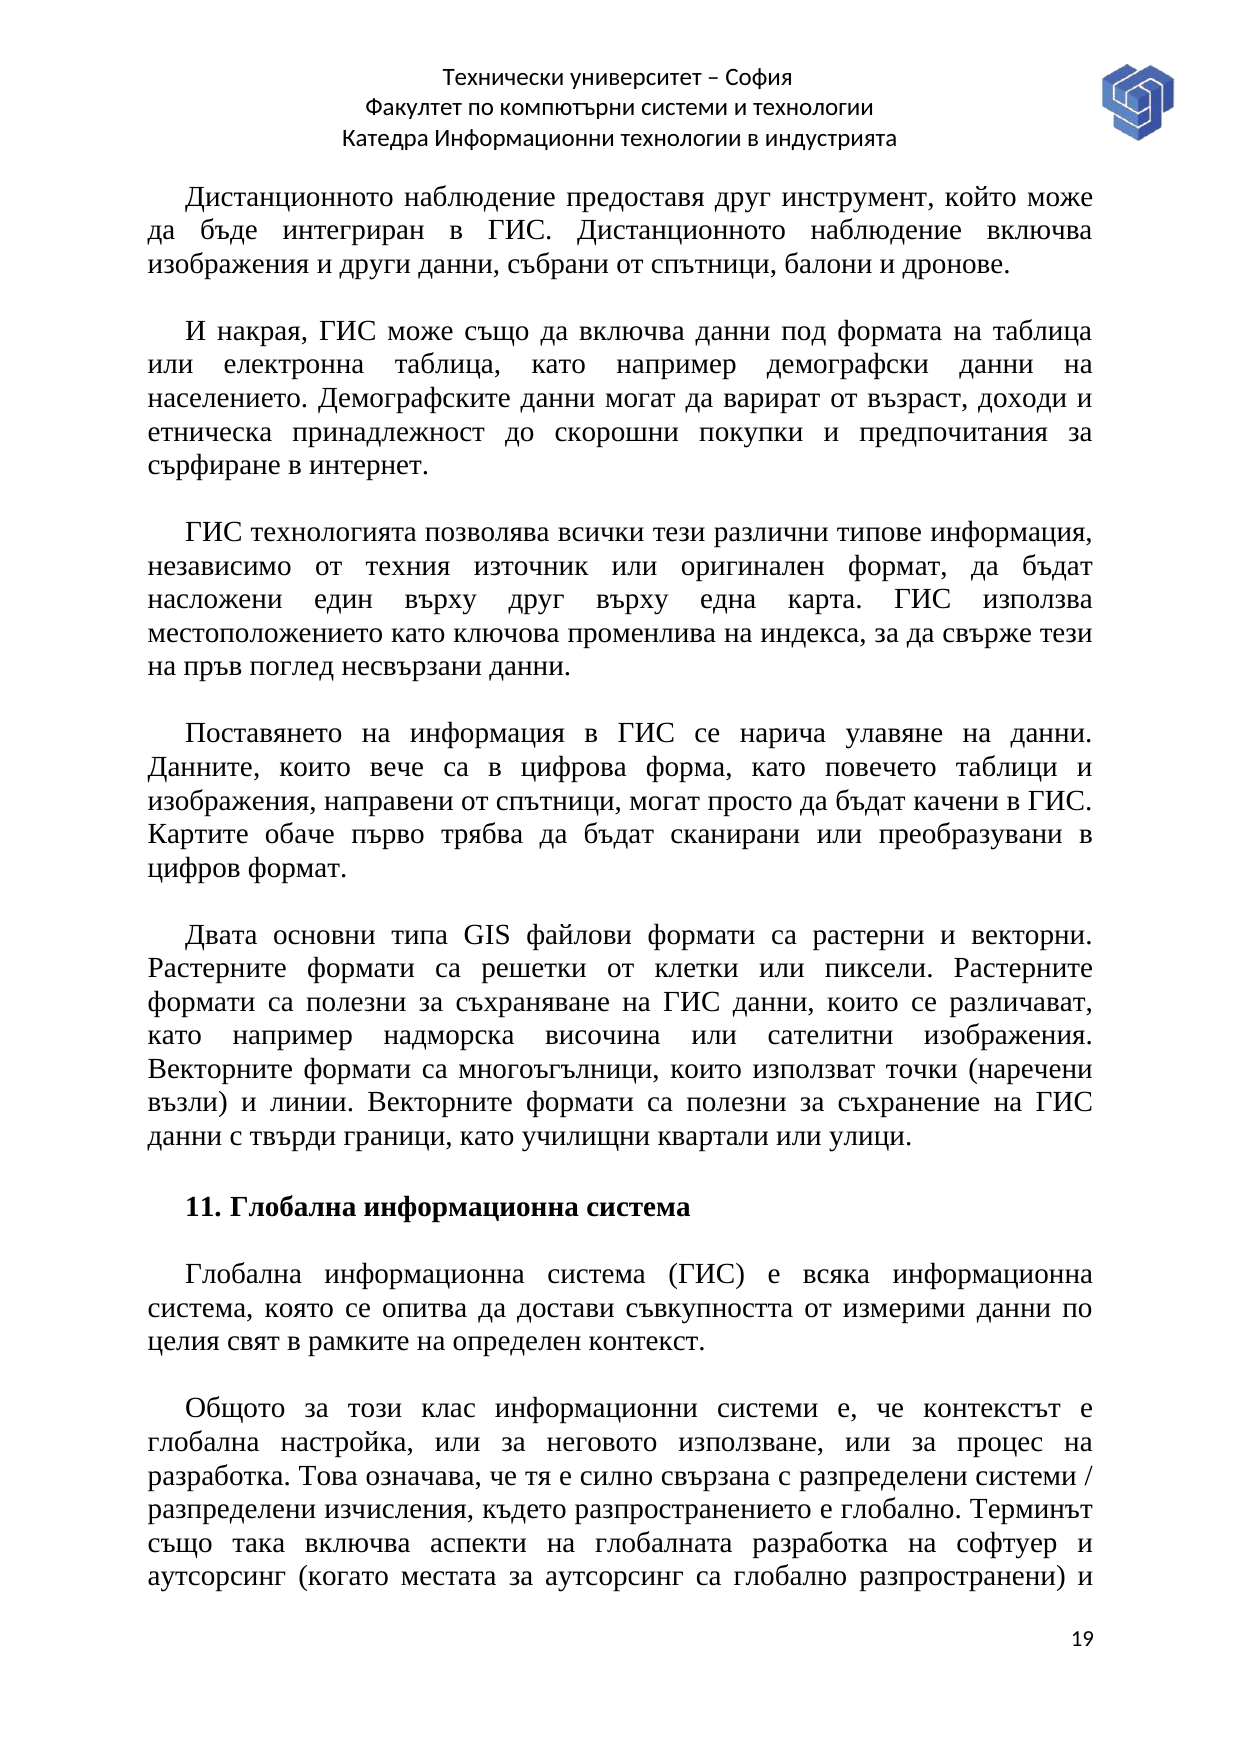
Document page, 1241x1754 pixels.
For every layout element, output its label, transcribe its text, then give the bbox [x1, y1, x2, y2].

text Дистанционното наблюдение предоставя друг инструмент, който може да бъде интегриран в ГИС. Дистанционното наблюдение включва изображения и други данни, събрани от спътници, балони и дронове. [147, 179, 1094, 279]
text И накрая, ГИС може също да включва данни под формата на таблица или електронна таблица, като например демографски данни на населението. Демографските данни могат да варират от възраст, доходи и етническа принадлежност до скорошни покупки и предпочитания за сърфиране в интернет. [147, 313, 1094, 481]
text ГИС технологията позволява всички тези различни типове информация, независимо от техния източник или оригинален формат, да бъдат насложени един върху друг върху една карта. ГИС използва местоположението като ключова променлива на индекса, за да свърже тези на пръв поглед несвързани данни. [147, 514, 1094, 682]
picture [1092, 56, 1184, 148]
subtitle Глобална информационна система [185, 1189, 1094, 1223]
text Двата основни типа GIS файлови формати са растерни и векторни. Растерните формати са решетки от клетки или пиксели. Растерните формати са полезни за съхраняване на ГИС данни, които се различават, като например надморска височина или сателитни изображения. Векторните формати са многоъгълници, които използват точки (наречени възли) и линии. Векторните формати са полезни за съхранение на ГИС данни с твърди граници, като училищни квартали или улици. [147, 917, 1094, 1152]
text Глобална информационна система (ГИС) е всяка информационна система, която се опитва да достави съвкупността от измерими данни по целия свят в рамките на определен контекст. [147, 1256, 1094, 1357]
text Поставянето на информация в ГИС се нарича улавяне на данни. Данните, които вече са в цифрова форма, като повечето таблици и изображения, направени от спътници, могат просто да бъдат качени в ГИС. Картите обаче първо трябва да бъдат сканирани или преобразувани в цифров формат. [147, 716, 1094, 883]
